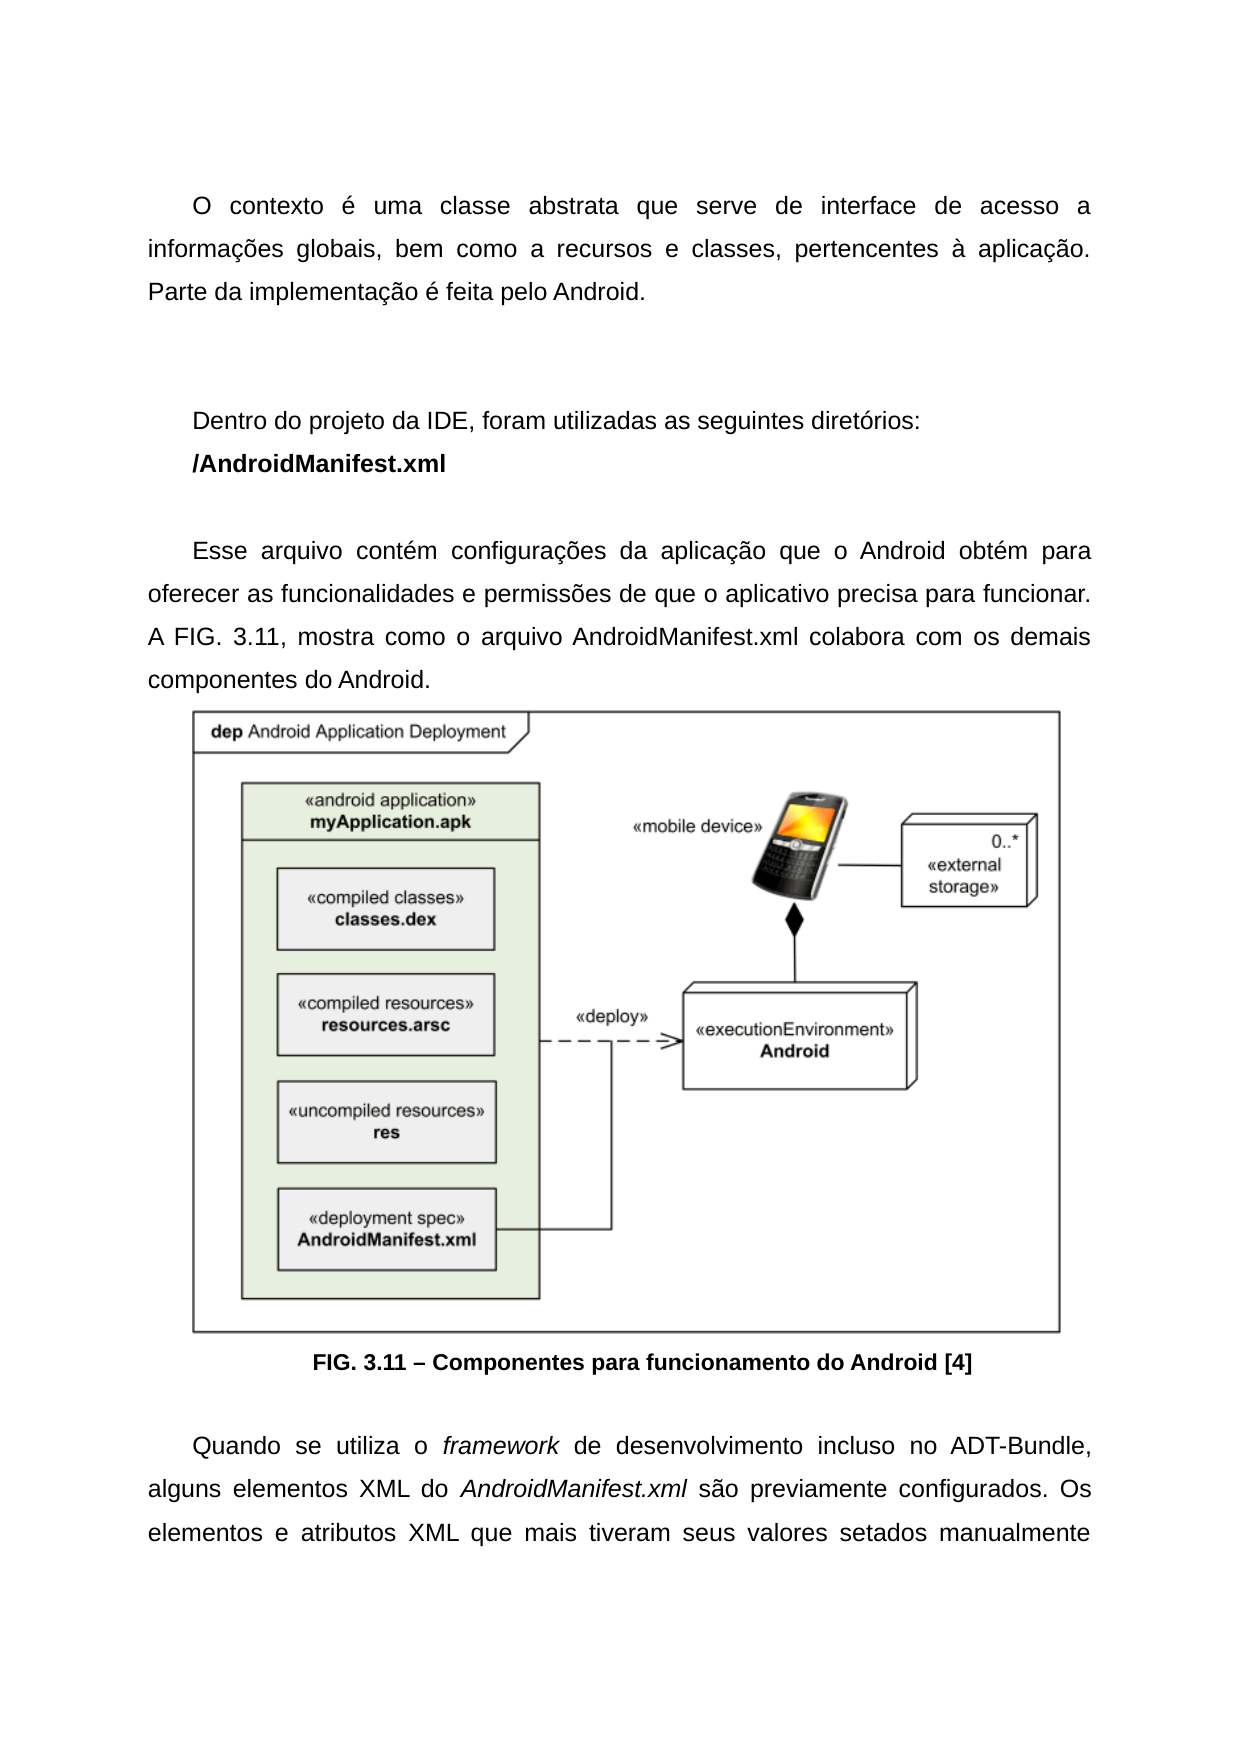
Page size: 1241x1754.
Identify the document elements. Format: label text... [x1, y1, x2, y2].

text Dentro do projeto da IDE, foram utilizadas as seguintes diretórios: [148, 406, 1092, 435]
text O contexto é uma classe abstrata que serve de interface de acesso a informações globais, bem como a recursos e classes, pertencentes à aplicação. Parte da implementação é feita pelo Android. [148, 191, 1092, 306]
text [148, 1431, 1092, 1546]
picture [192, 708, 1062, 1335]
text FIG. .13 – Componentes para funcionamento do Android [148, 1349, 1092, 1375]
text /AndroidManifest.xml [148, 449, 1092, 478]
